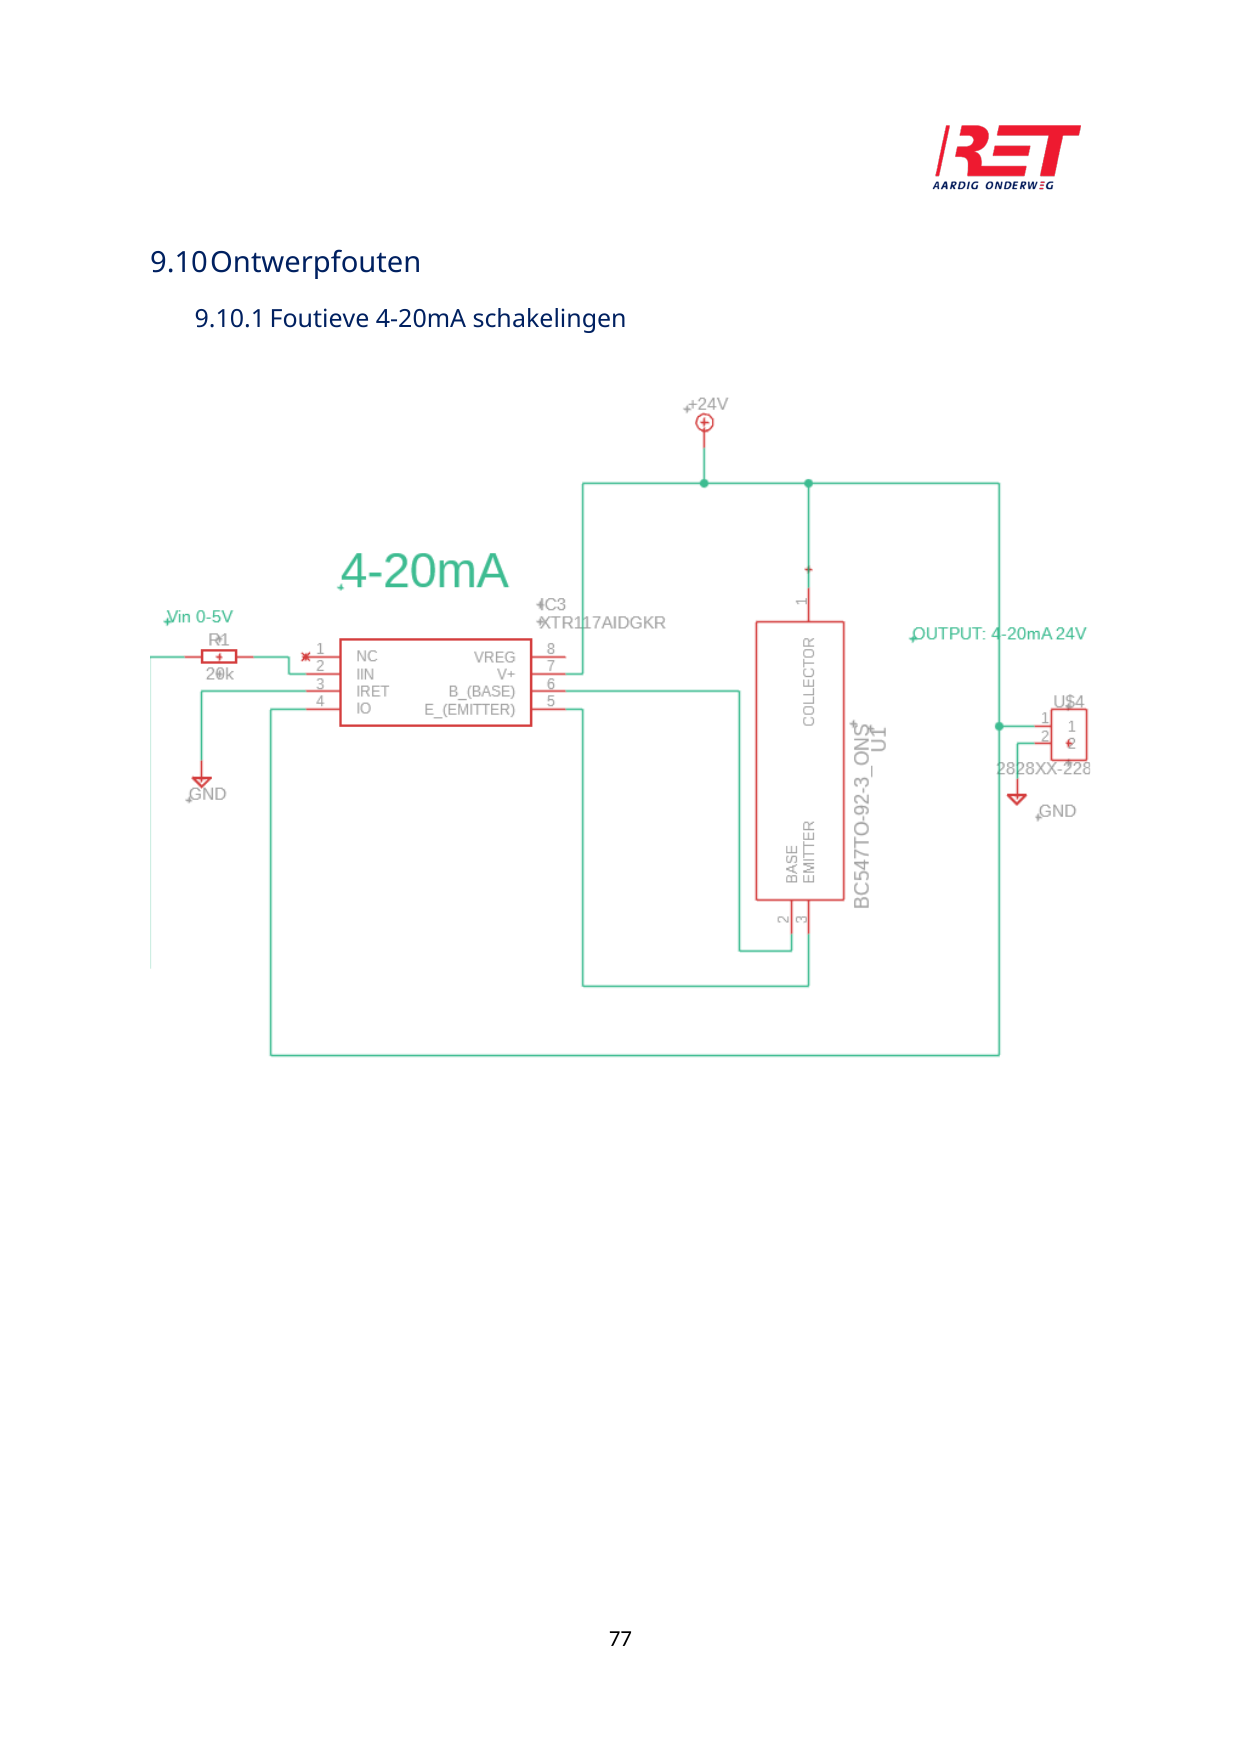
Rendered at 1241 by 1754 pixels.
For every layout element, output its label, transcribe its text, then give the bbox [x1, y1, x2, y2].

subtitle Ontwerpfouten [150, 242, 1090, 281]
picture [922, 73, 1091, 242]
subtitle Foutieve 4-20mA schakelingen [194, 301, 1090, 335]
picture [150, 354, 1091, 1083]
